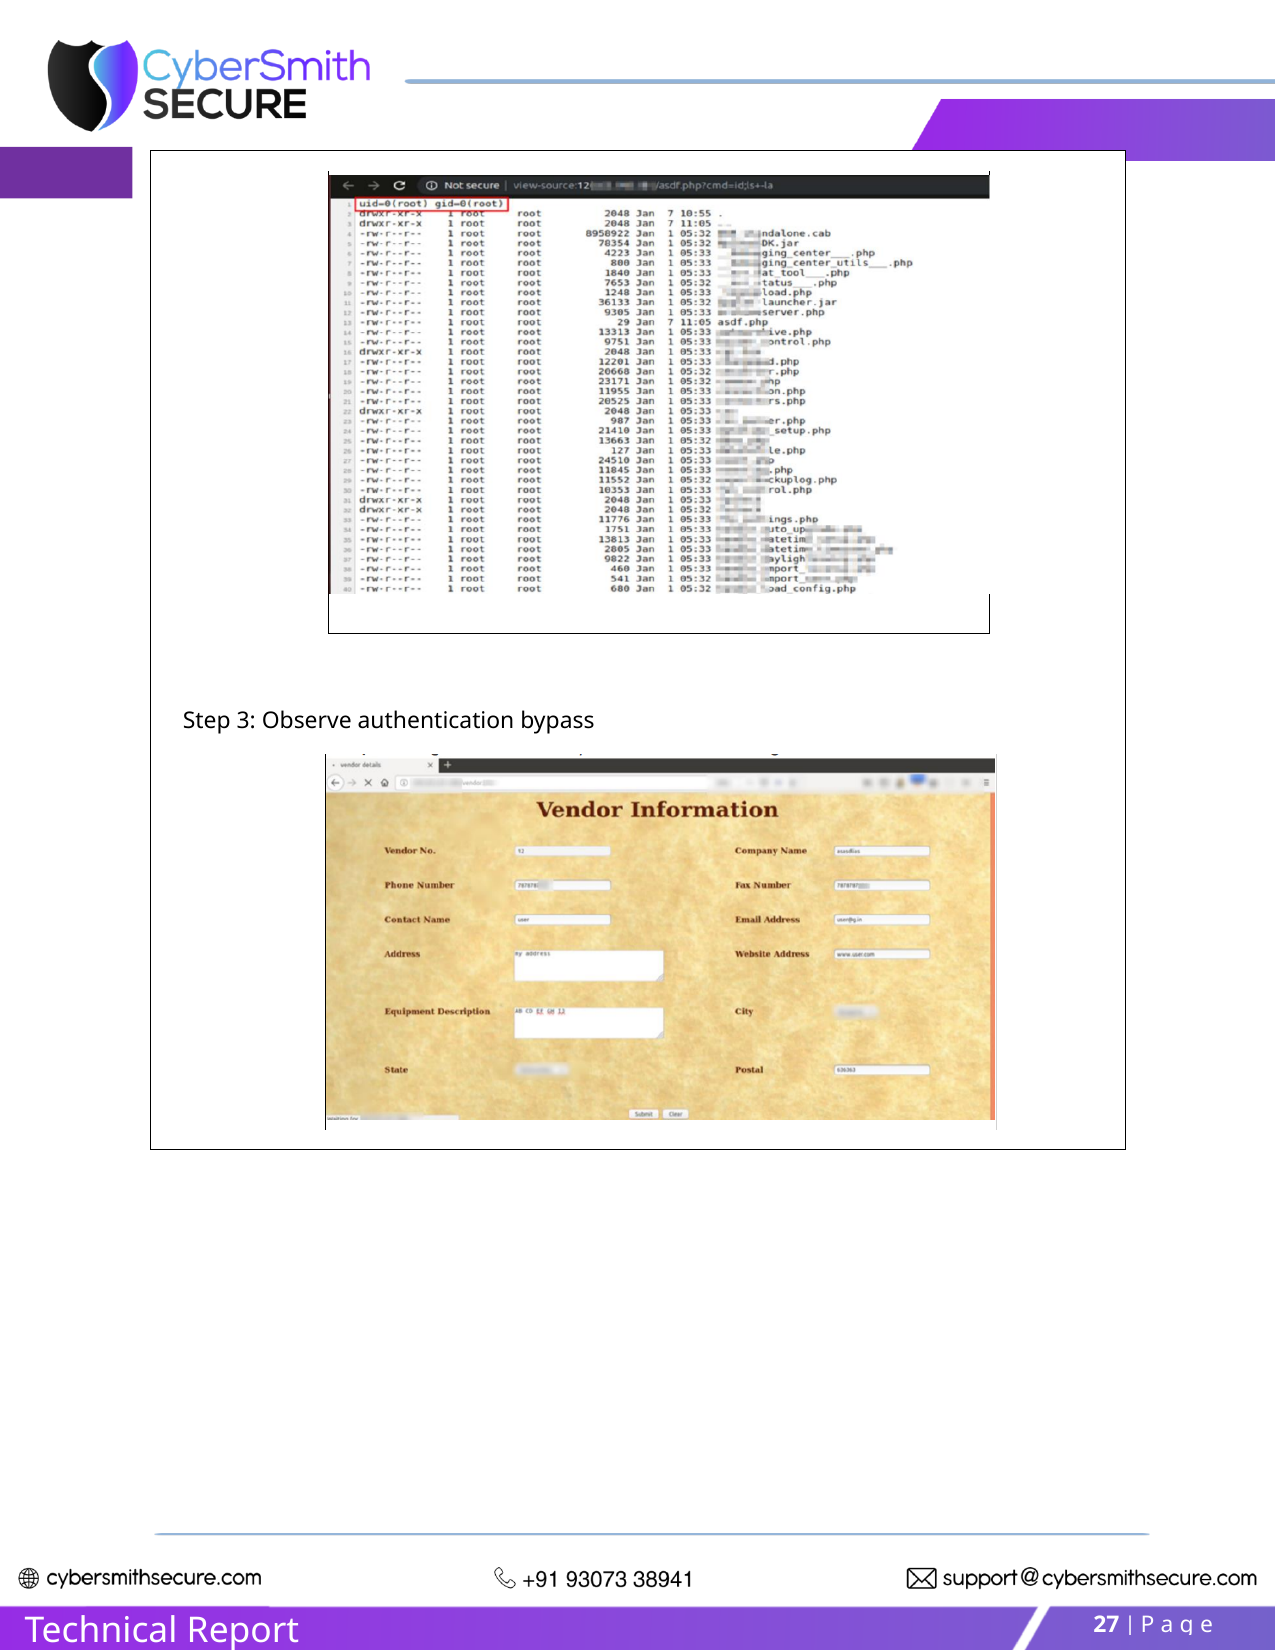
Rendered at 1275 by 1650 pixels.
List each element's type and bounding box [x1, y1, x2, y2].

picture [234, 1625, 245, 1640]
picture [0, 1533, 1275, 1650]
picture [47, 40, 1275, 161]
table_cell [151, 151, 1125, 1148]
picture [321, 171, 997, 643]
picture [321, 754, 997, 1130]
